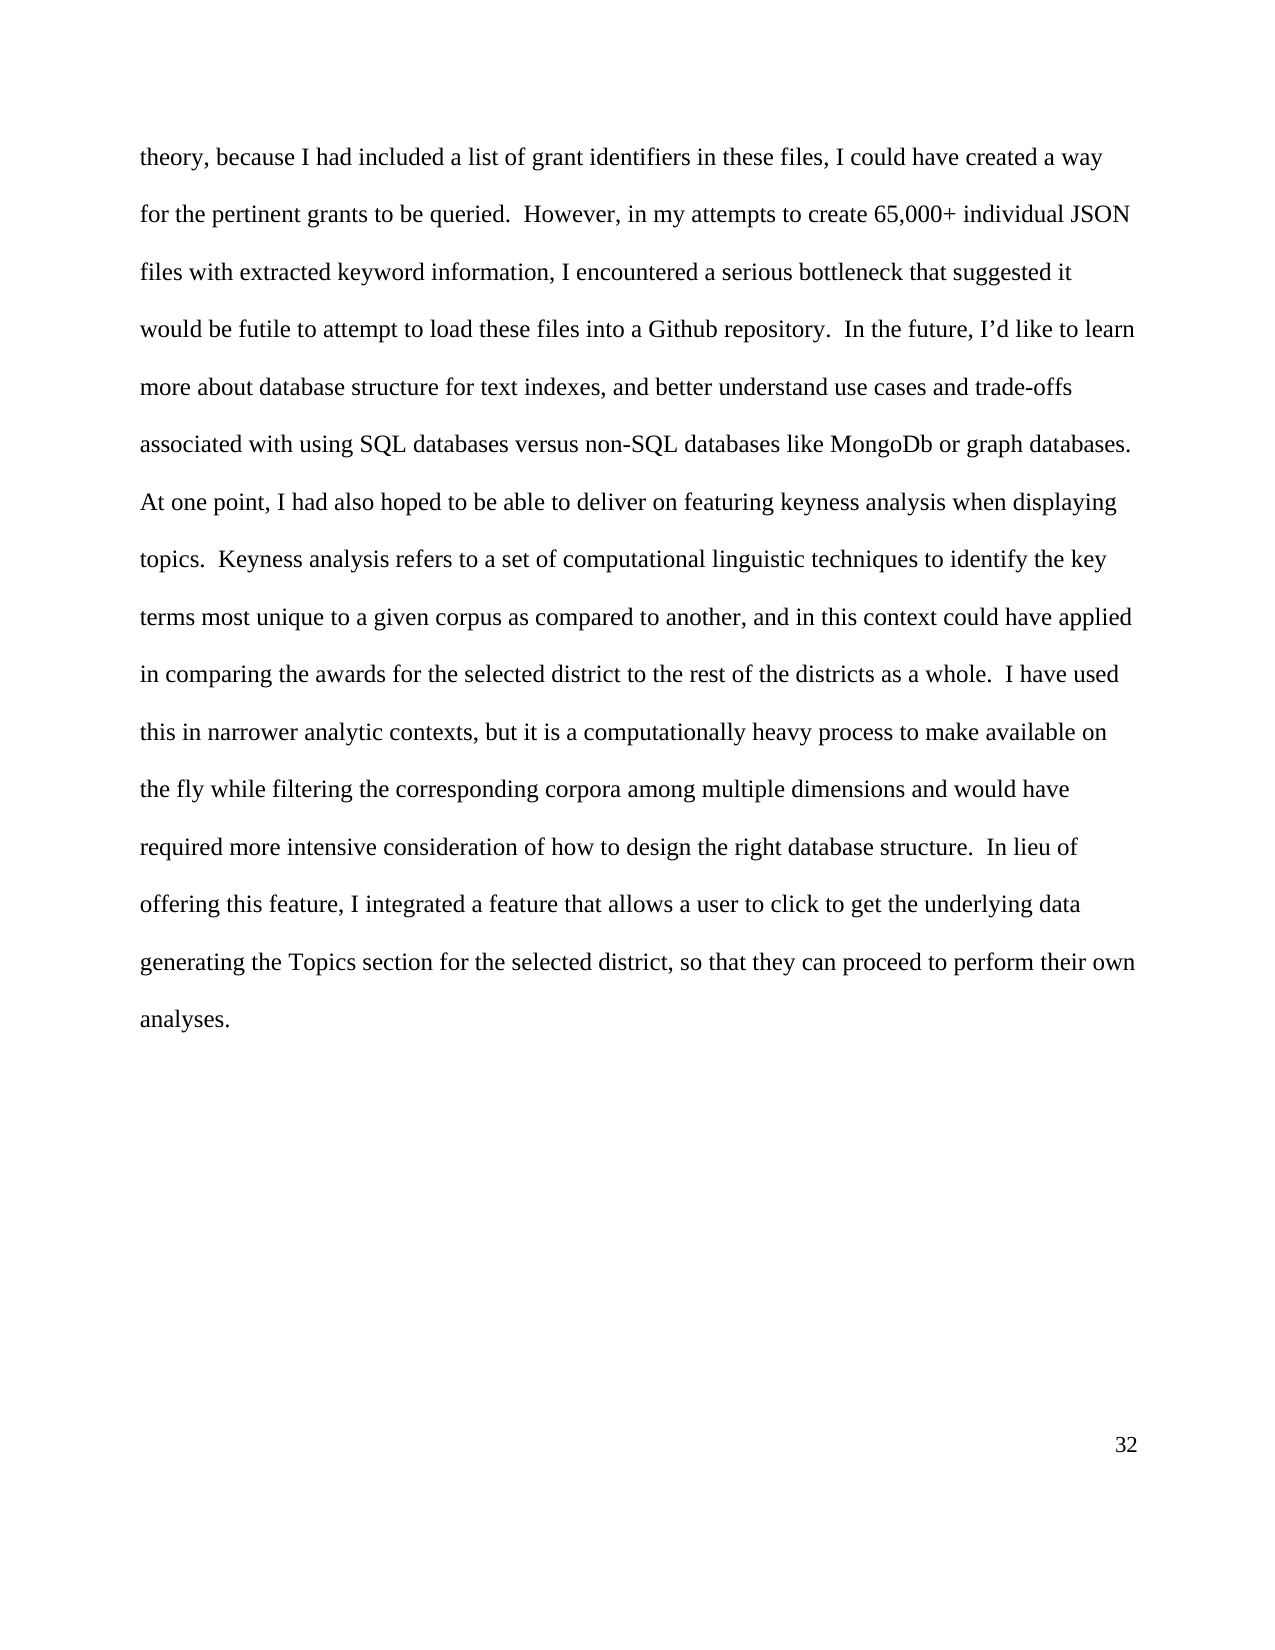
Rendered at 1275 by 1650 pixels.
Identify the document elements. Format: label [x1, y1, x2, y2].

text [139, 142, 1137, 1033]
